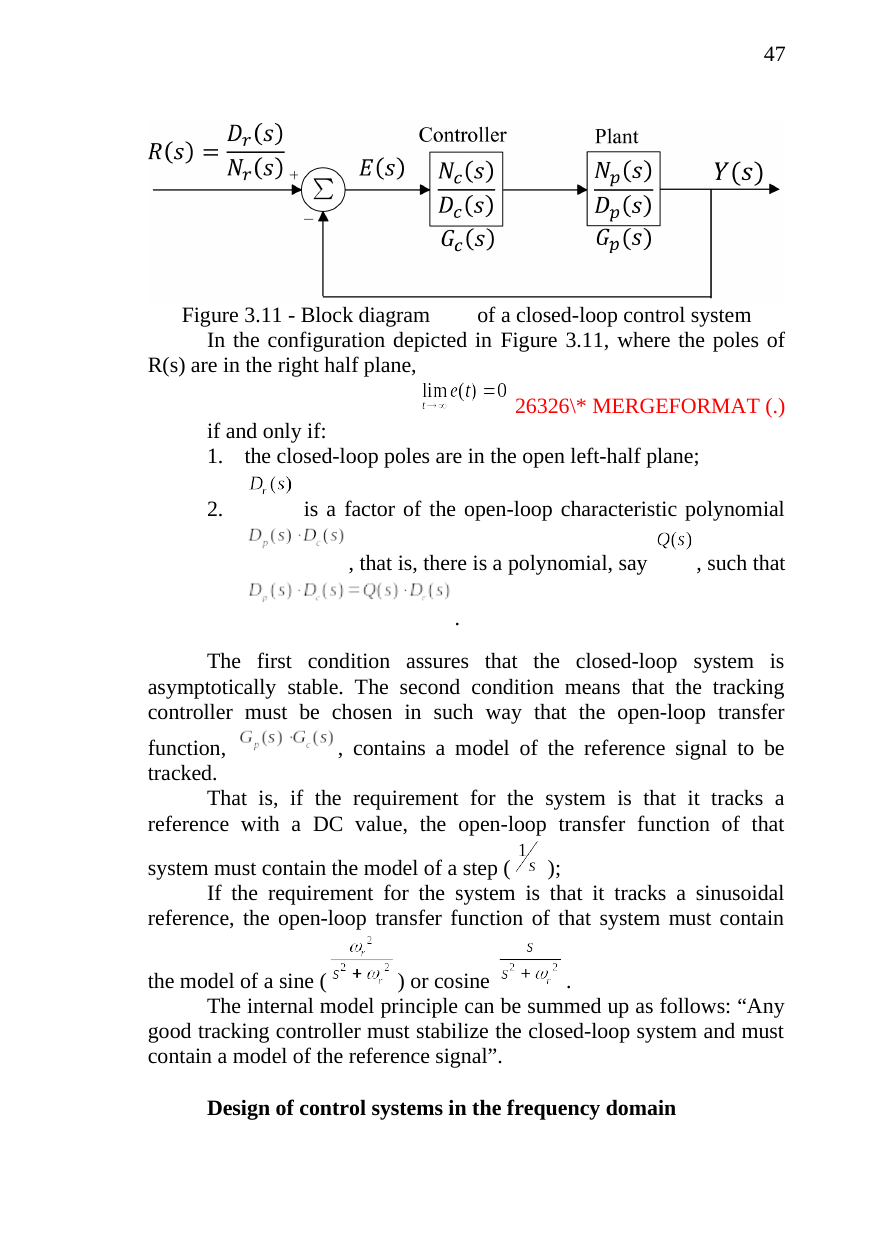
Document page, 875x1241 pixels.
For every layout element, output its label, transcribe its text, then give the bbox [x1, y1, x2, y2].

text The first condition assures that the closed-loop system is asymptotically stable. The second condition means that the tracking controller must be chosen in such way that the open-loop transfer function, , contains a model of the reference signal to be tracked. [148, 648, 785, 785]
text That is, if the requirement for the system is that it tracks a reference with a DC value, the open-loop transfer function of that system must contain the model of a step ( ); [148, 785, 785, 880]
list is a factor of the open-loop characteristic polynomial , that is, there is a polynomial, say , such that . [207, 470, 785, 630]
picture [147, 118, 786, 302]
text The internal model principle can be summed up as follows: “Any good tracking controller must stabilize the closed-loop system and must contain a model of the reference signal”. [148, 993, 785, 1069]
text if and only if: [148, 418, 785, 443]
text If the requirement for the system is that it tracks a sinusoidal reference, the open-loop transfer function of that system must contain the model of a sine () or cosine . [148, 880, 785, 993]
list the closed-loop poles are in the open left-half plane; [207, 443, 785, 468]
text Design of control systems in the frequency domain [148, 1095, 785, 1120]
